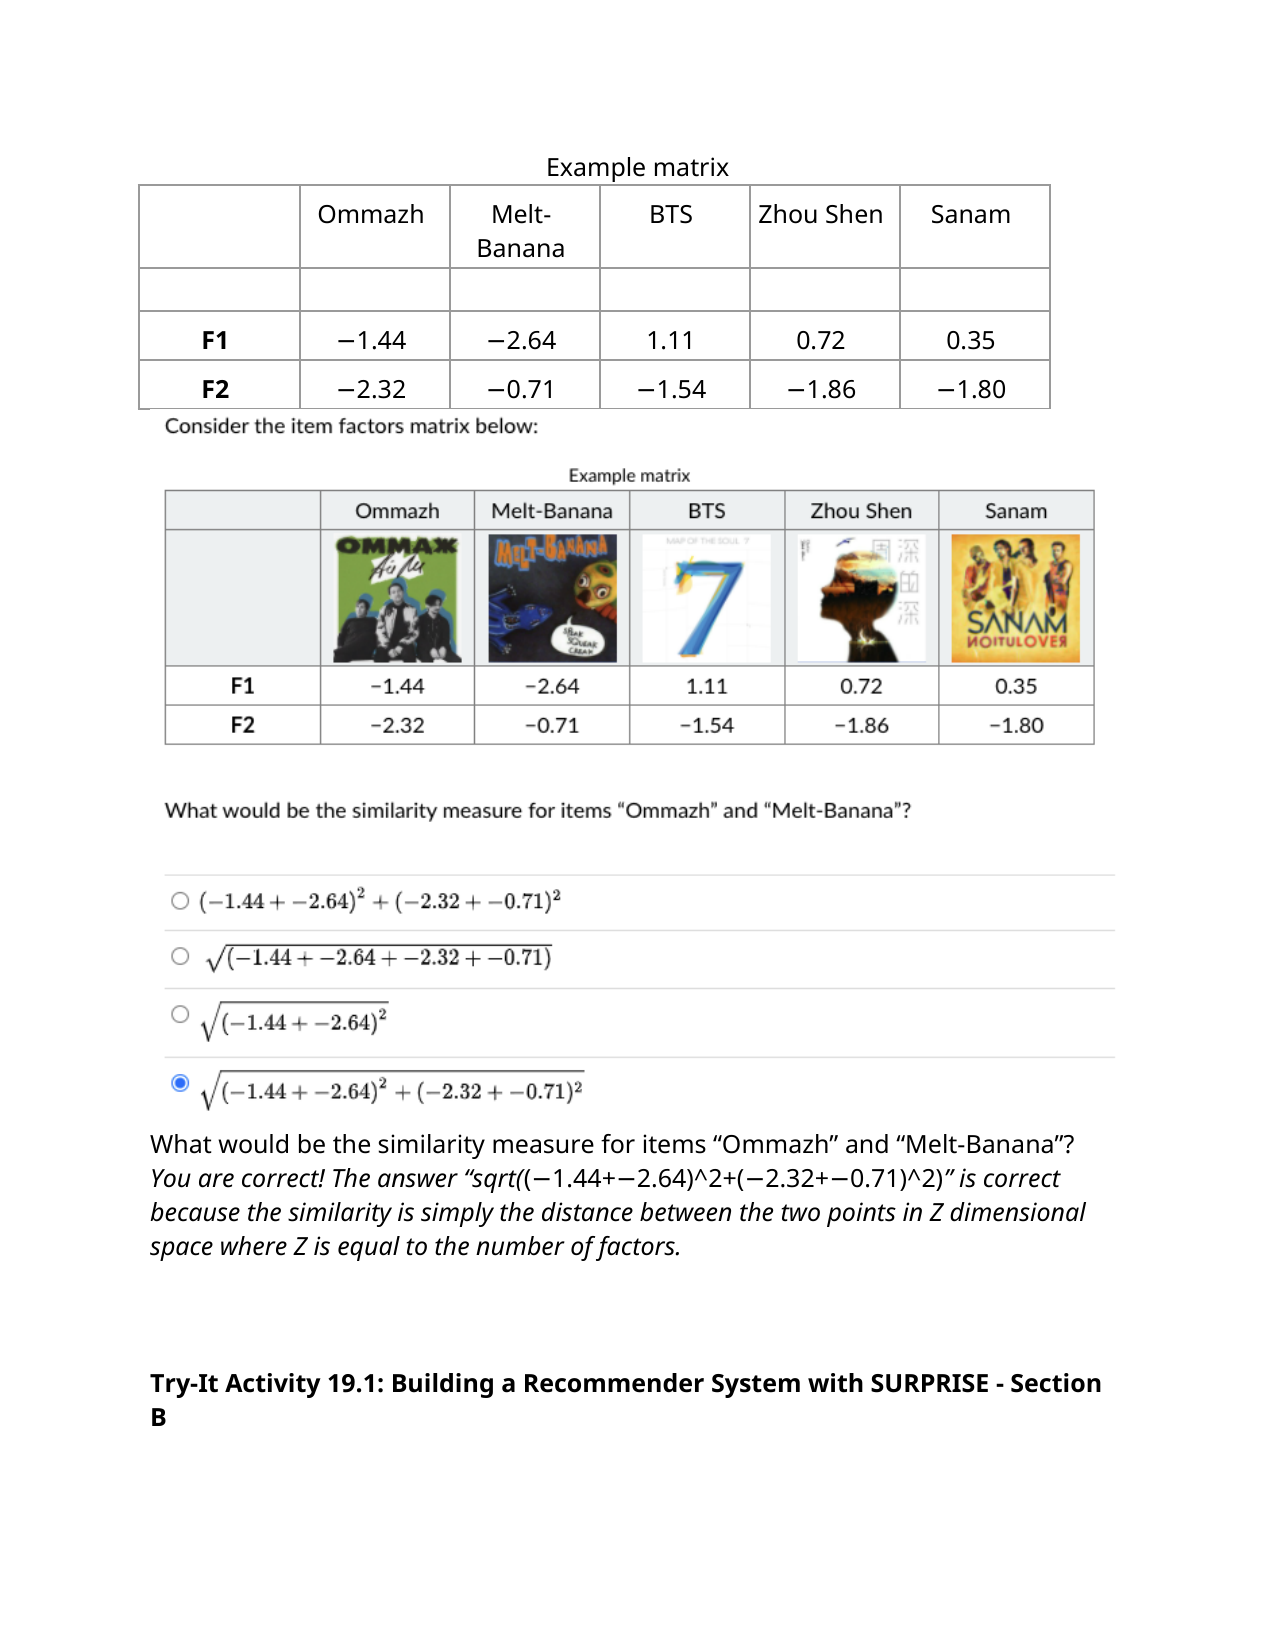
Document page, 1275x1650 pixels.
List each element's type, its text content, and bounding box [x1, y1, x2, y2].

table_cell [751, 269, 899, 310]
table_cell 0.72 [751, 312, 899, 359]
table_cell [901, 269, 1049, 310]
table_cell −1.86 [751, 361, 899, 407]
table_header Melt-Banana [451, 186, 599, 267]
text Example matrix [150, 150, 1125, 184]
table_header BTS [601, 186, 749, 267]
table_cell −1.80 [901, 361, 1049, 407]
table_cell −1.54 [601, 361, 749, 407]
table_cell −0.71 [451, 361, 599, 407]
picture [150, 409, 1125, 1127]
table_cell 0.35 [901, 312, 1049, 359]
table_header [140, 186, 299, 267]
table_cell −2.64 [451, 312, 599, 359]
table_cell −1.44 [301, 312, 449, 359]
text Try-It Activity 19.1: Building a Recommender System with SURPRISE - Section B [150, 1365, 1125, 1433]
text What would be the similarity measure for items “Ommazh” and “Melt-Banana”? [150, 1127, 1125, 1161]
table_header Ommazh [301, 186, 449, 267]
table_cell 1.11 [601, 312, 749, 359]
table_cell [140, 269, 299, 310]
table_cell [451, 269, 599, 310]
table_cell F1 [140, 312, 299, 359]
table_header Zhou Shen [751, 186, 899, 267]
table_header Sanam [901, 186, 1049, 267]
text You are correct! The answer “sqrt((−1.44+−2.64)^2+(−2.32+−0.71)^2)” is correct because the similarity is simply the distance between the two points in Z dimensional space where Z is equal to the number of factors. [150, 1161, 1125, 1263]
table_cell [301, 269, 449, 310]
table_cell −2.32 [301, 361, 449, 407]
table_cell F2 [140, 361, 299, 407]
table_cell [601, 269, 749, 310]
